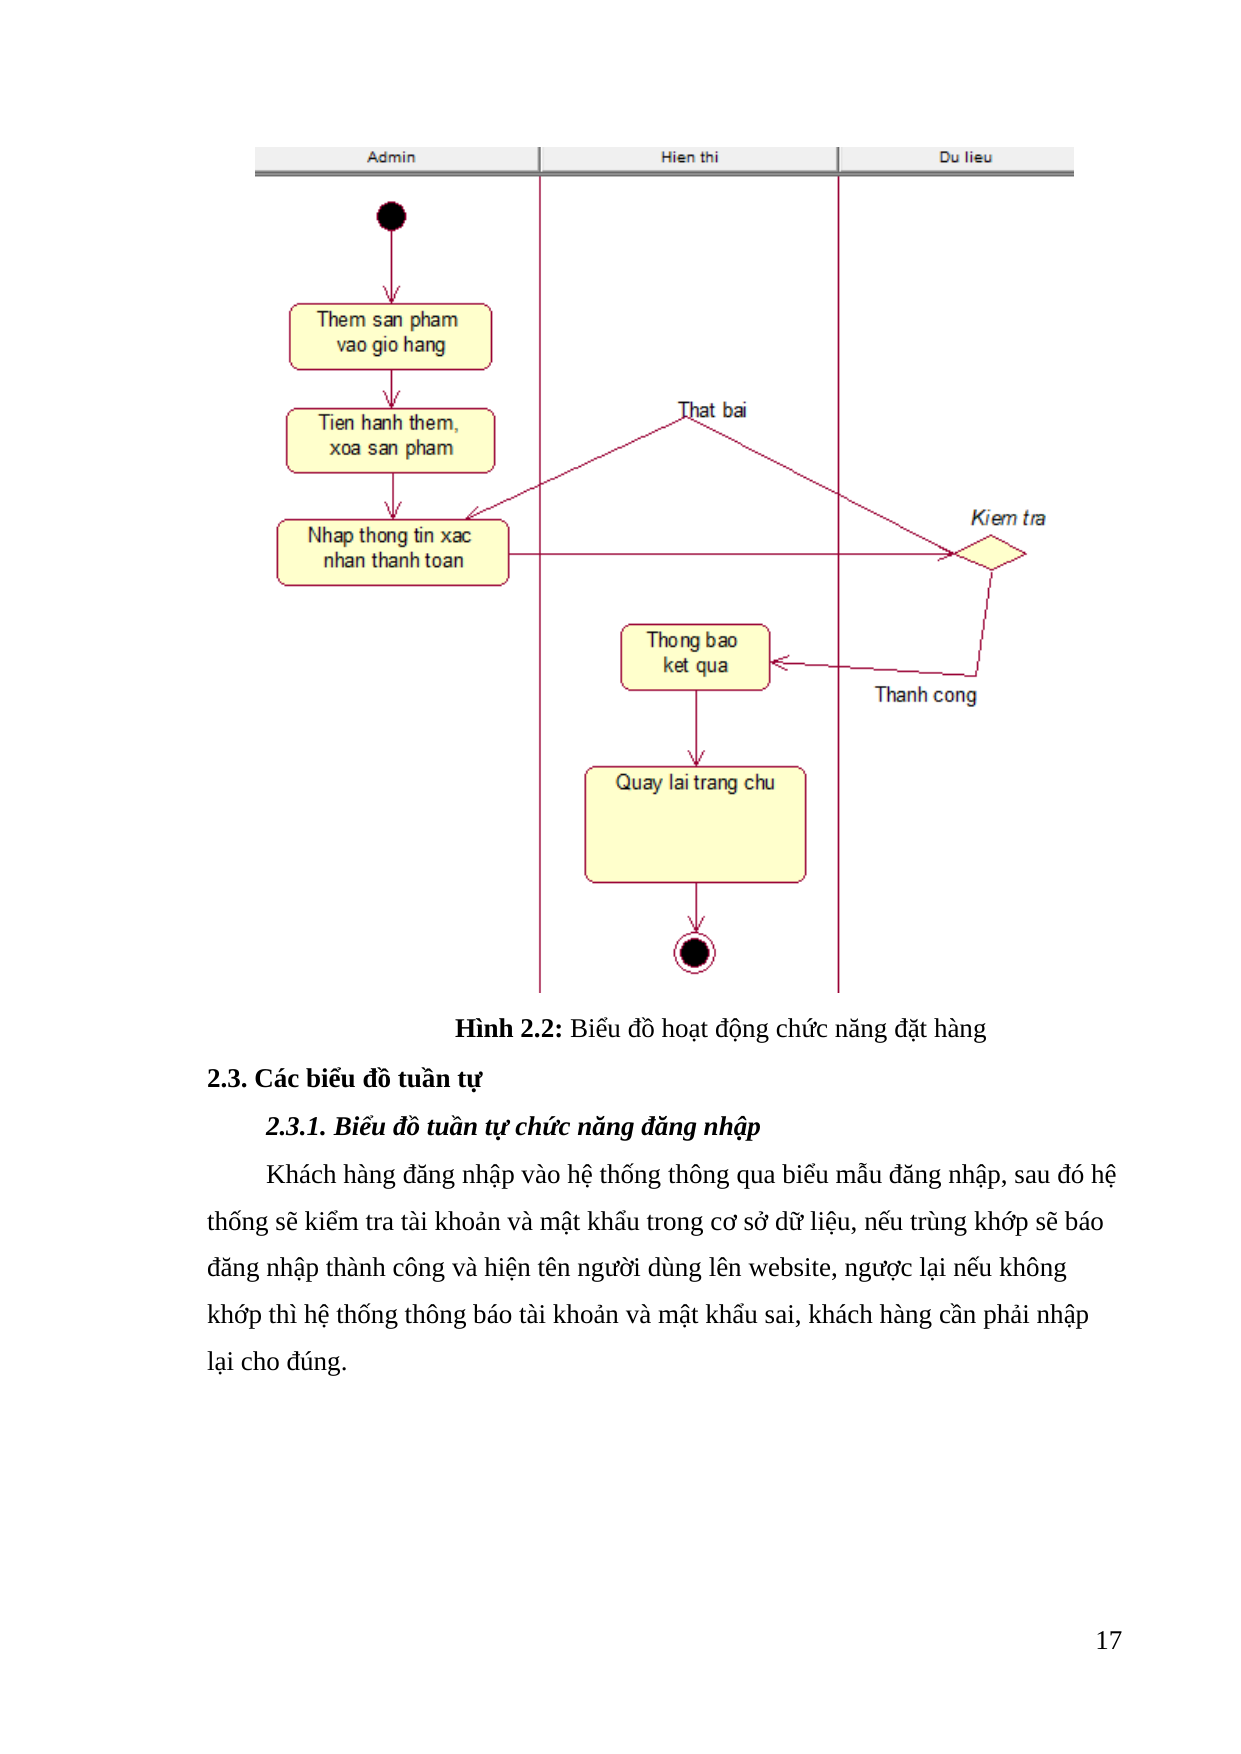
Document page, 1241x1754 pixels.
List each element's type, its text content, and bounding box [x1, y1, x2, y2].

text Biểu đồ tuần tự chức năng đăng nhập [266, 1110, 1122, 1141]
text Khách hàng đăng nhập vào hệ thống thông qua biểu mẫu đăng nhập, sau đó hệ thống sẽ kiểm tra tài khoản và mật khẩu trong cơ sở dữ liệu, nếu trùng khớp sẽ báo đăng nhập thành công và hiện tên người dùng lên website, ngược lại nếu không khớp thì hệ thống thông báo tài khoản và mật khẩu sai, khách hàng cần phải nhập lại cho đúng. [207, 1158, 1122, 1376]
text Các biểu đồ tuần tự [207, 1062, 1122, 1093]
text Biểu đồ hoạt động chức năng đặt hàng [319, 1012, 1122, 1043]
picture [255, 147, 1074, 993]
